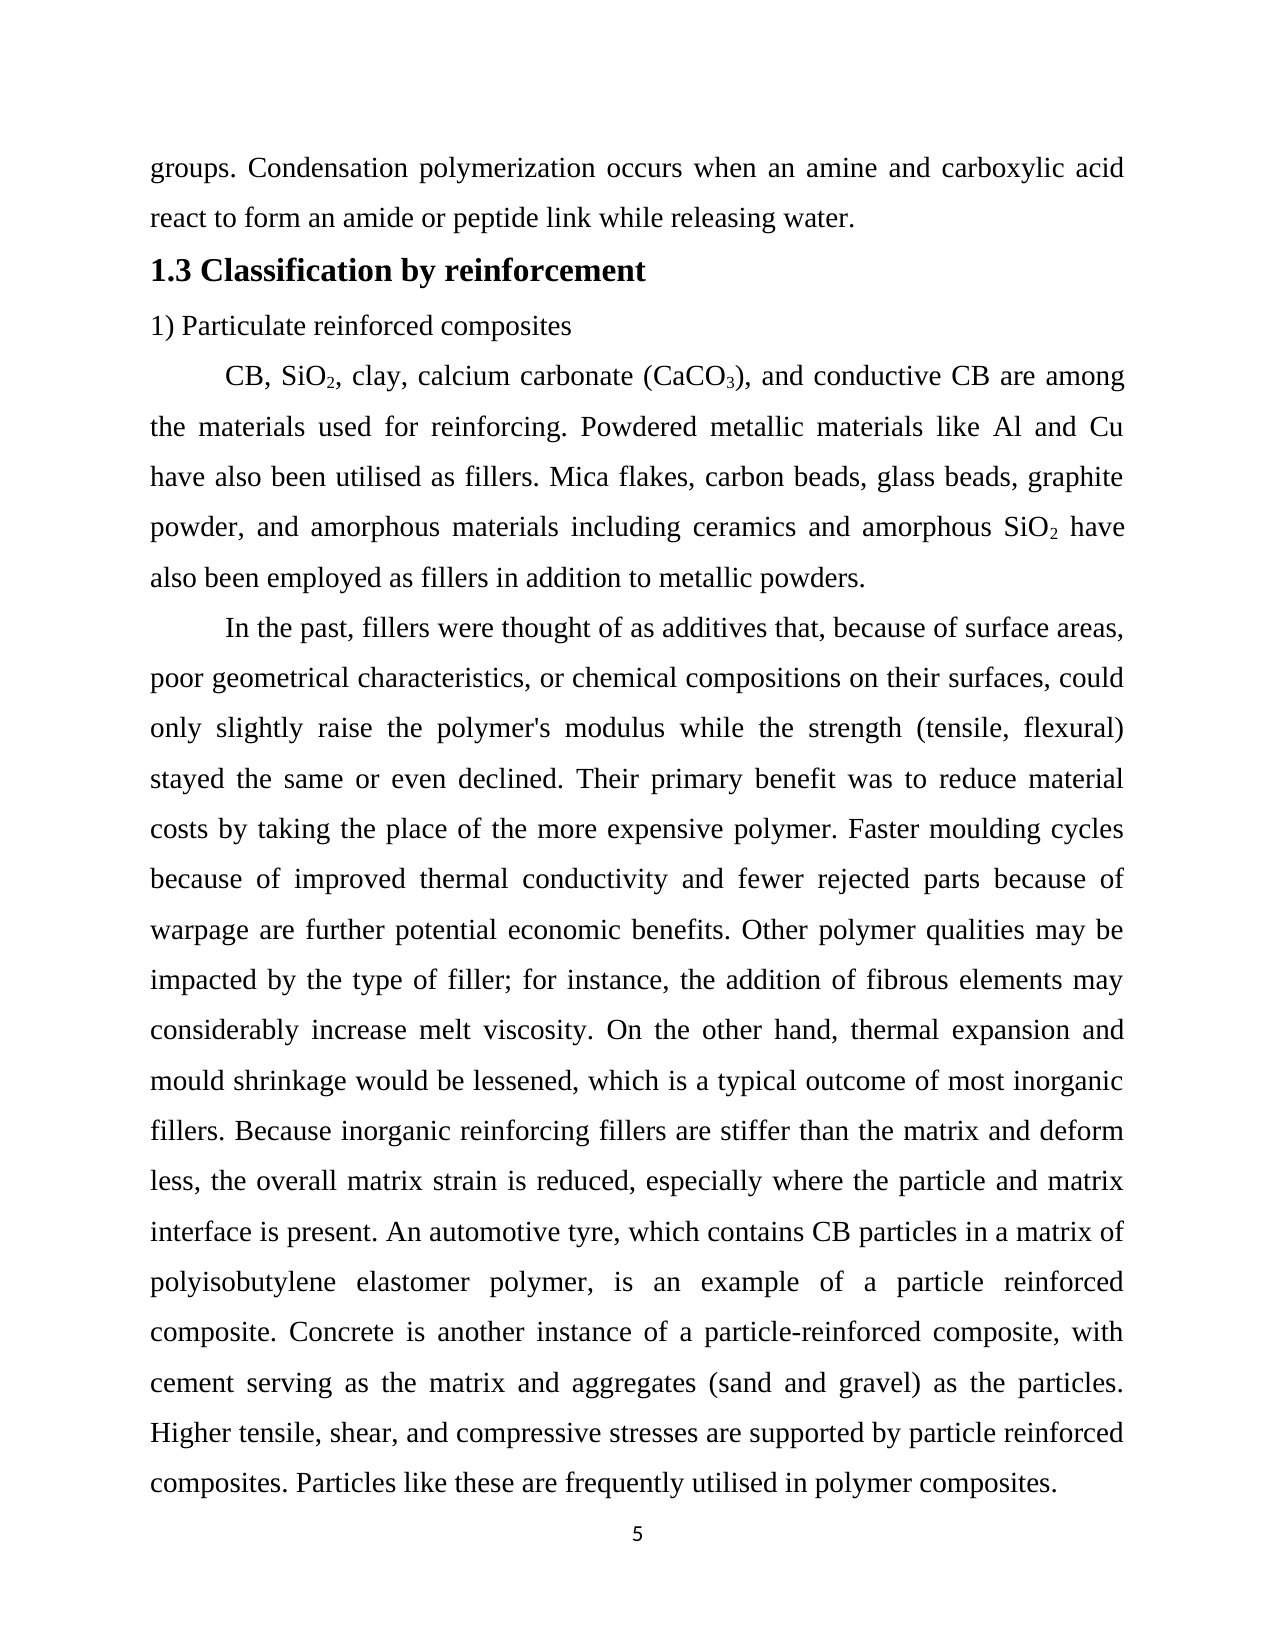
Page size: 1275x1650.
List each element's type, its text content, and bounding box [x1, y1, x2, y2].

text 1.3 Classification by reinforcement [150, 251, 1125, 289]
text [150, 150, 1125, 234]
text 1) Particulate reinforced composites [150, 308, 1125, 342]
text In the past, fillers were thought of as additives that, because of surface areas, poor geometrical characteristics, or chemical compositions on their surfaces, could only slightly raise the polymer's modulus while the strength (tensile, flexural) stayed the same or even declined. Their primary benefit was to reduce material costs by taking the place of the more expensive polymer. Faster moulding cycles because of improved thermal conductivity and fewer rejected parts because of warpage are further potential economic benefits. Other polymer qualities may be impacted by the type of filler; for instance, the addition of fibrous elements may considerably increase melt viscosity. On the other hand, thermal expansion and mould shrinkage would be lessened, which is a typical outcome of most inorganic fillers. Because inorganic reinforcing fillers are stiffer than the matrix and deform less, the overall matrix strain is reduced, especially where the particle and matrix interface is present. An automotive tyre, which contains CB particles in a matrix of polyisobutylene elastomer polymer, is an example of a particle reinforced composite. Concrete is another instance of a particle-reinforced composite, with cement serving as the matrix and aggregates (sand and gravel) as the particles. Higher tensile, shear, and compressive stresses are supported by particle reinforced composites. Particles like these are frequently utilised in polymer composites. [150, 610, 1125, 1499]
text CB, SiO2, clay, calcium carbonate (CaCO3), and conductive CB are among the materials used for reinforcing. Powdered metallic materials like Al and Cu have also been utilised as fillers. Mica flakes, carbon beads, glass beads, graphite powder, and amorphous materials including ceramics and amorphous SiO2 have also been employed as fillers in addition to metallic powders. [150, 358, 1125, 593]
